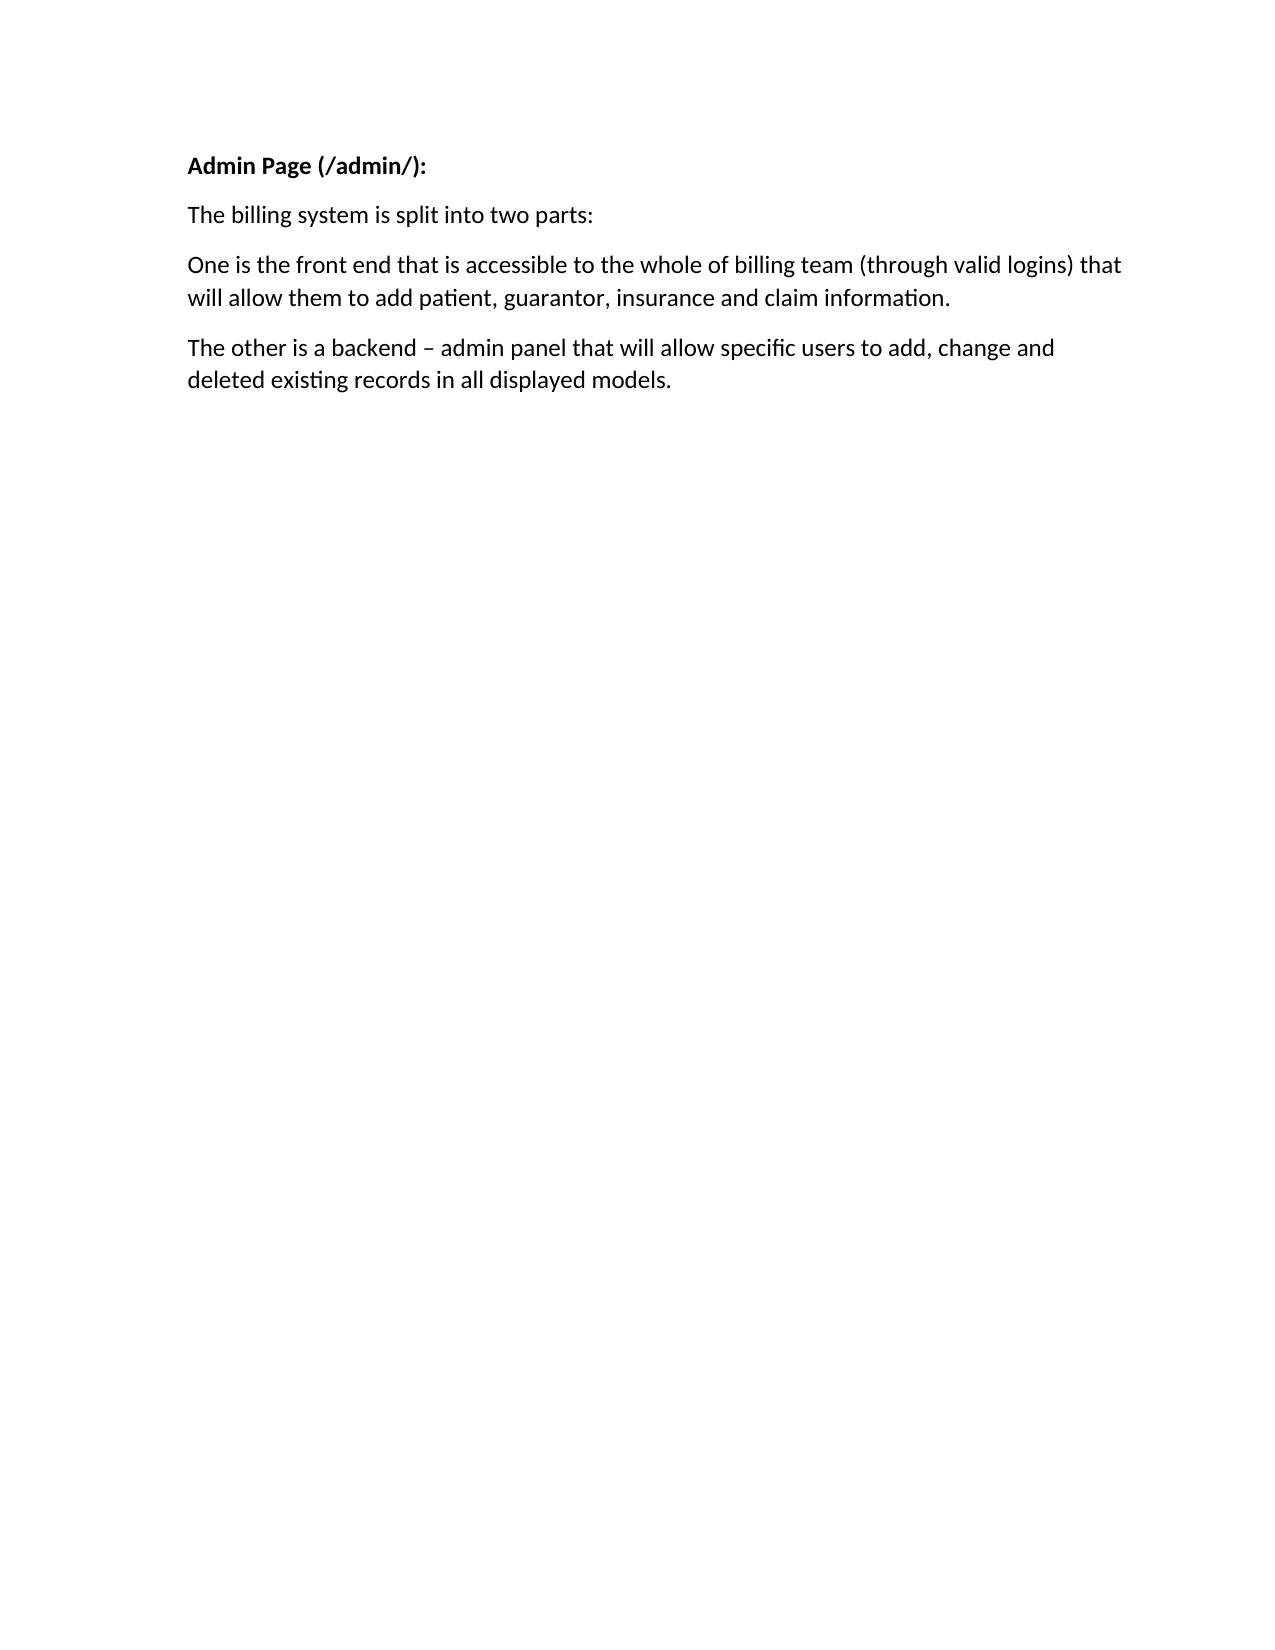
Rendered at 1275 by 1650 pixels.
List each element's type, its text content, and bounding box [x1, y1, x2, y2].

text The other is a backend – admin panel that will allow specific users to add, change and deleted existing records in all displayed models. [187, 332, 1125, 395]
text One is the front end that is accessible to the whole of billing team (through valid logins) that will allow them to add patient, guarantor, insurance and claim information. [187, 249, 1125, 313]
text The billing system is split into two parts: [187, 199, 1125, 230]
text Admin Page (/admin/): [187, 150, 1125, 181]
